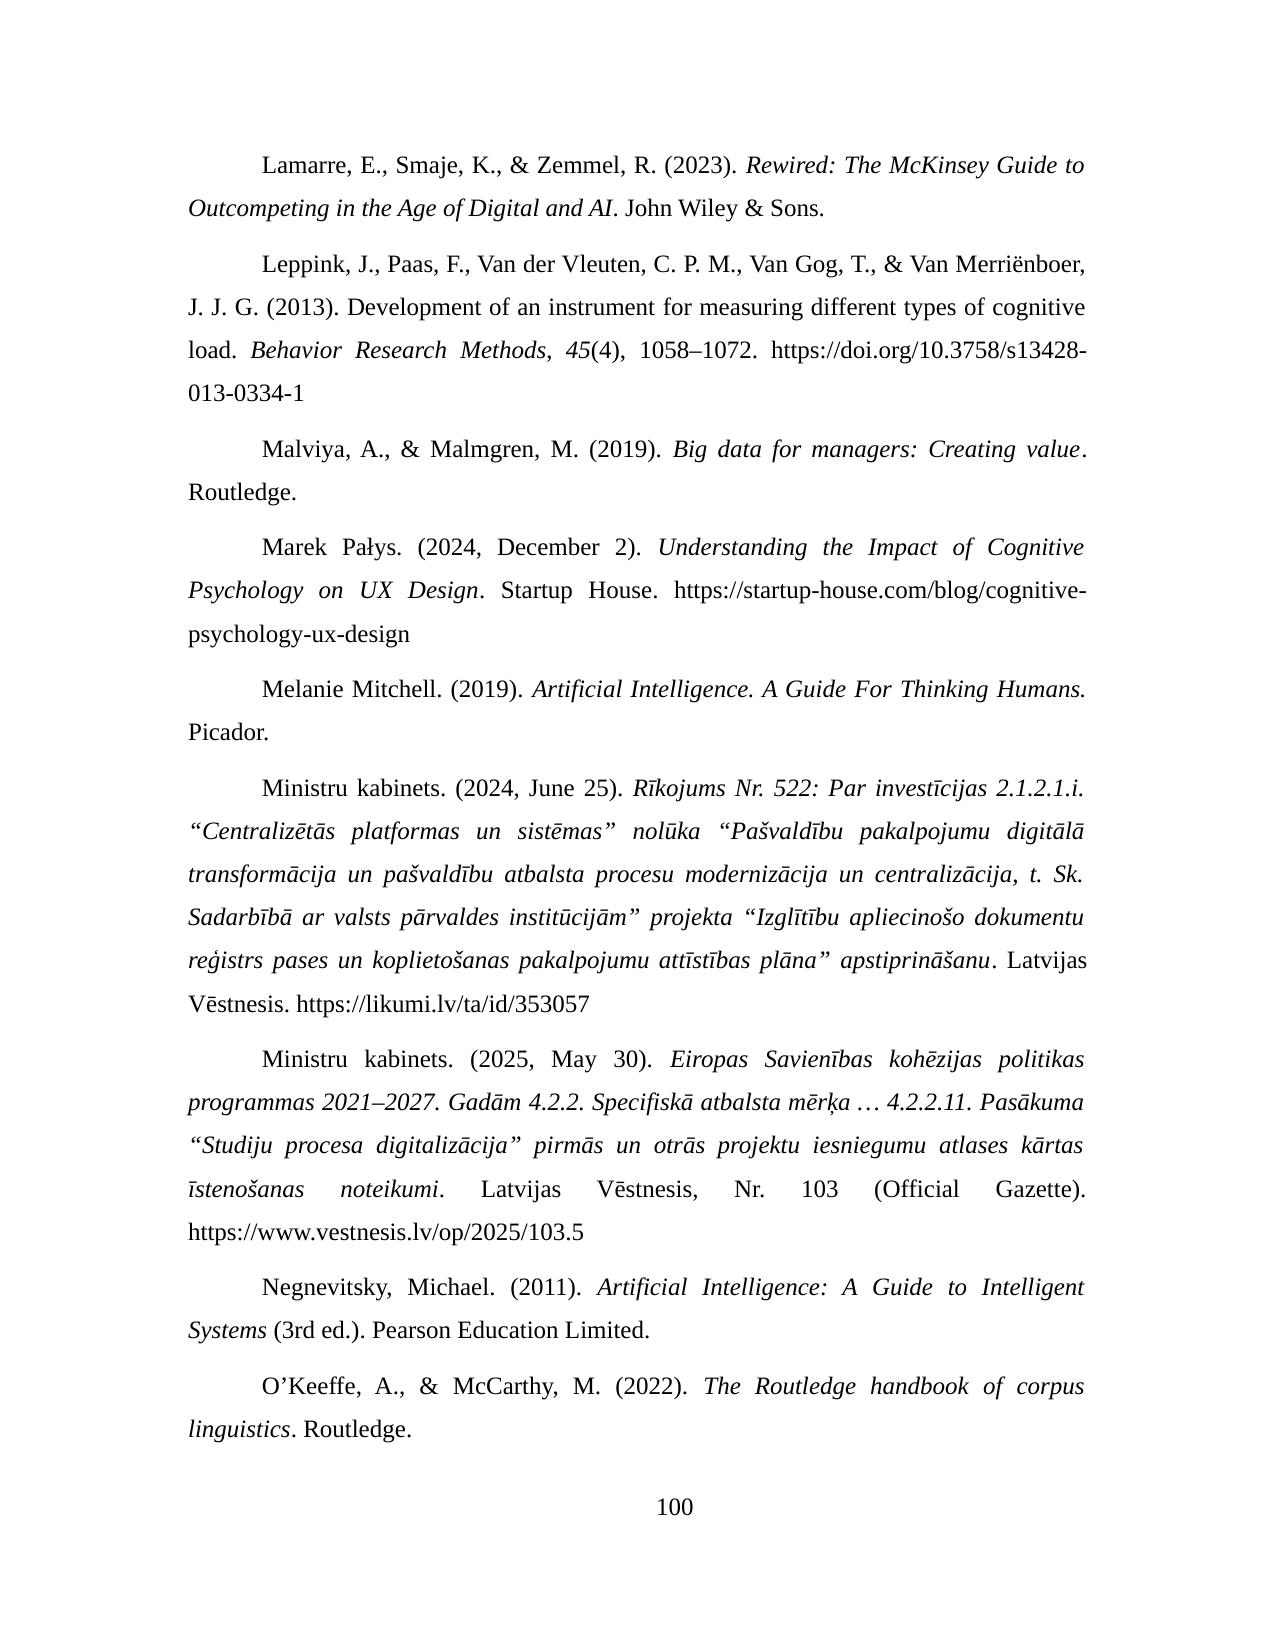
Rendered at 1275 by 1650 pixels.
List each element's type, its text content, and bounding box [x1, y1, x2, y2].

text Marek Pałys. (2024, December 2). Understanding the Impact of Cognitive Psychology on UX Design. Startup House. https://startup-house.com/blog/cognitive-psychology-ux-design [188, 532, 1087, 647]
text Leppink, J., Paas, F., Van der Vleuten, C. P. M., Van Gog, T., & Van Merriënboer, J. J. G. (2013). Development of an instrument for measuring different types of cognitive load. Behavior Research Methods, 45(4), 1058–1072. https://doi.org/10.3758/s13428-013-0334-1 [188, 249, 1087, 407]
text O’Keeffe, A., & McCarthy, M. (2022). The Routledge handbook of corpus linguistics. Routledge. [188, 1371, 1087, 1443]
text Malviya, A., & Malmgren, M. (2019). Big data for managers: Creating value. Routledge. [188, 434, 1087, 506]
text Ministru kabinets. (2025, May 30). Eiropas Savienības kohēzijas politikas programmas 2021–2027. Gadām 4.2.2. Specifiskā atbalsta mērķa … 4.2.2.11. Pasākuma “Studiju procesa digitalizācija” pirmās un otrās projektu iesniegumu atlases kārtas īstenošanas noteikumi. Latvijas Vēstnesis, Nr. 103 (Official Gazette). https://www.vestnesis.lv/op/2025/103.5 [188, 1044, 1087, 1246]
text Negnevitsky, Michael. (2011). Artificial Intelligence: A Guide to Intelligent Systems (3rd ed.). Pearson Education Limited. [188, 1272, 1087, 1344]
text Ministru kabinets. (2024, June 25). Rīkojums Nr. 522: Par investīcijas 2.1.2.1.i. “Centralizētās platformas un sistēmas” nolūka “Pašvaldību pakalpojumu digitālā transformācija un pašvaldību atbalsta procesu modernizācija un centralizācija, t. Sk. Sadarbībā ar valsts pārvaldes institūcijām” projekta “Izglītību apliecinošo dokumentu reģistrs pases un koplietošanas pakalpojumu attīstības plāna” apstiprināšanu. Latvijas Vēstnesis. https://likumi.lv/ta/id/353057 [188, 773, 1087, 1017]
text Lamarre, E., Smaje, K., & Zemmel, R. (2023). Rewired: The McKinsey Guide to Outcompeting in the Age of Digital and AI. John Wiley & Sons. [188, 150, 1087, 222]
text Melanie Mitchell. (2019). Artificial Intelligence. A Guide For Thinking Humans. Picador. [188, 674, 1087, 746]
